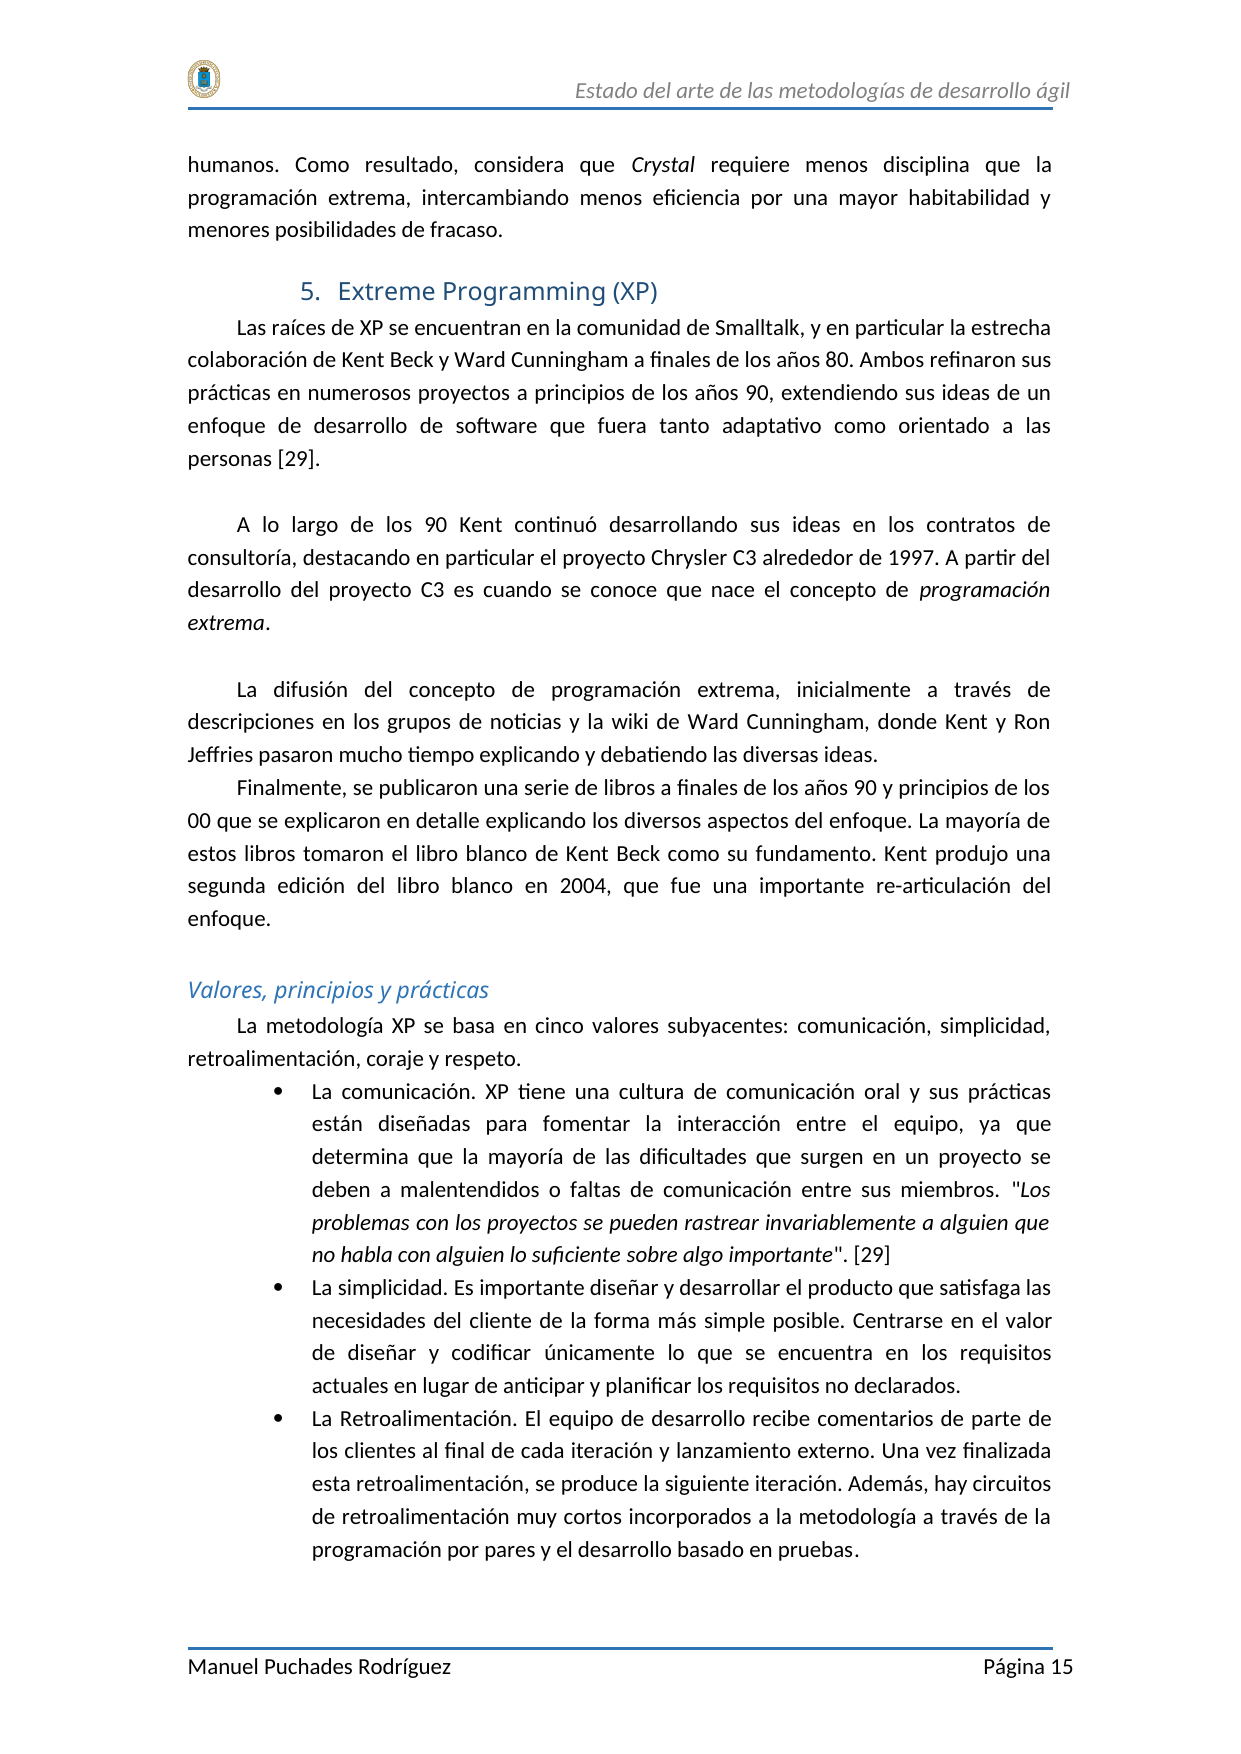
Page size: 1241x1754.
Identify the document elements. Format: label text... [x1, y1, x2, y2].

text Finalmente, se publicaron una serie de libros a finales de los años 90 y principios de los 00 que se explicaron en detalle explicando los diversos aspectos del enfoque. La mayoría de estos libros tomaron el libro blanco de Kent Beck como su fundamento. Kent produjo una segunda edición del libro blanco en 2004, que fue una importante re-articulación del enfoque. [187, 773, 1053, 932]
list La simplicidad. Es importante diseñar y desarrollar el producto que satisfaga las necesidades del cliente de la forma más simple posible. Centrarse en el valor de diseñar y codificar únicamente lo que se encuentra en los requisitos actuales en lugar de anticipar y planificar los requisitos no declarados. [274, 1273, 1053, 1399]
picture [187, 59, 221, 99]
text A lo largo de los 90 Kent continuó desarrollando sus ideas en los contratos de consultoría, destacando en particular el proyecto Chrysler C3 alrededor de 1997. A partir del desarrollo del proyecto C3 es cuando se conoce que nace el concepto de programación extrema. [187, 510, 1053, 636]
subtitle Extreme Programming (XP) [300, 273, 1053, 307]
list La comunicación. XP tiene una cultura de comunicación oral y sus prácticas están diseñadas para fomentar la interacción entre el equipo, ya que determina que la mayoría de las dificultades que surgen en un proyecto se deben a malentendidos o faltas de comunicación entre sus miembros. "Los problemas con los proyectos se pueden rastrear invariablemente a alguien que no habla con alguien lo suficiente sobre algo importante". [274, 1077, 1053, 1268]
text La metodología XP se basa en cinco valores subyacentes: comunicación, simplicidad, retroalimentación, coraje y respeto. [187, 1011, 1053, 1072]
text La difusión del concepto de programación extrema, inicialmente a través de descripciones en los grupos de noticias y la wiki de Ward Cunningham, donde Kent y Ron Jeffries pasaron mucho tiempo explicando y debatiendo las diversas ideas. [187, 675, 1053, 768]
text Las raíces de XP se encuentran en la comunidad de Smalltalk, y en particular la estrecha colaboración de Kent Beck y Ward Cunningham a finales de los años 80. Ambos refinaron sus prácticas en numerosos proyectos a principios de los años 90, extendiendo sus ideas de un enfoque de desarrollo de software que fuera tanto adaptativo como orientado a las personas . [187, 313, 1053, 472]
list La Retroalimentación. El equipo de desarrollo recibe comentarios de parte de los clientes al final de cada iteración y lanzamiento externo. Una vez finalizada esta retroalimentación, se produce la siguiente iteración. Además, hay circuitos de retroalimentación muy cortos incorporados a la metodología a través de la programación por pares y el desarrollo basado en pruebas. [274, 1404, 1053, 1563]
subtitle Valores, principios y prácticas [187, 974, 1053, 1006]
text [187, 150, 1053, 243]
